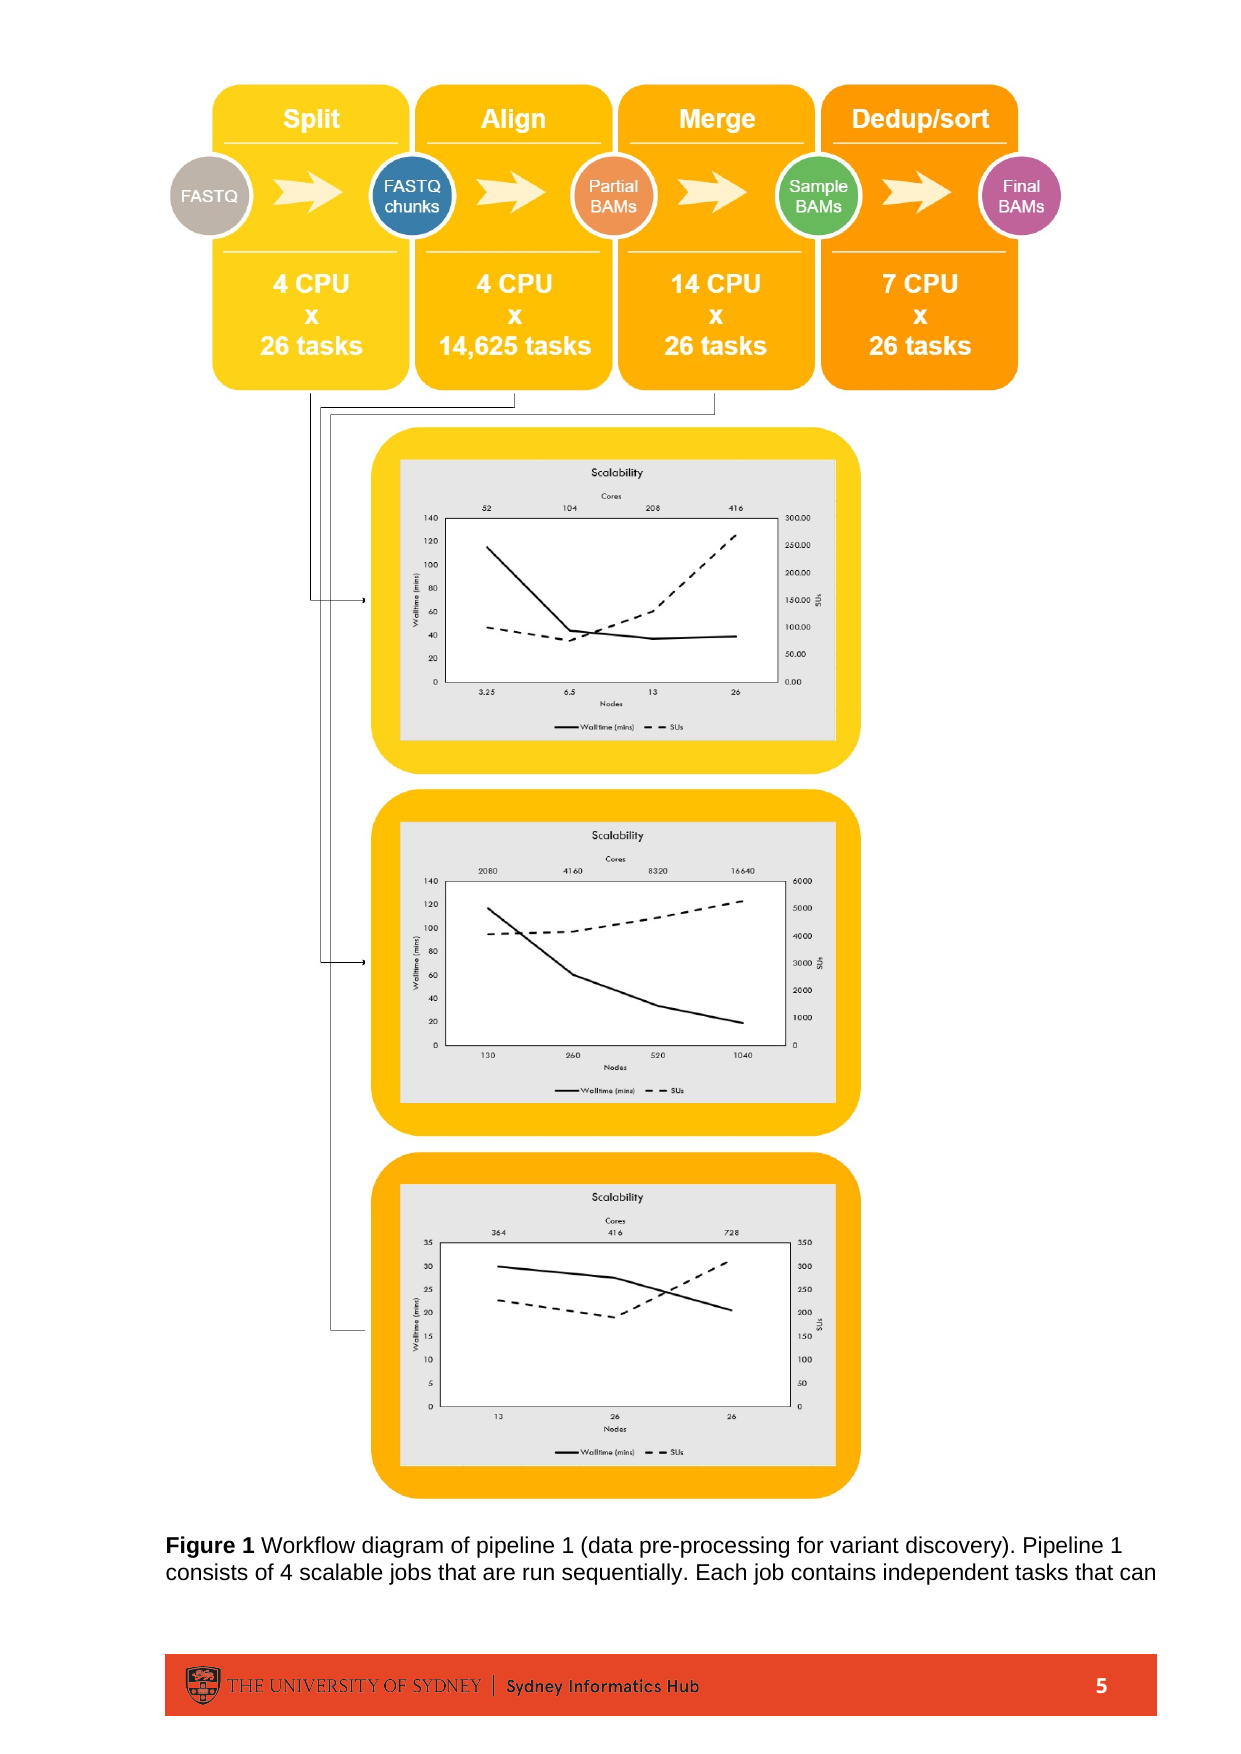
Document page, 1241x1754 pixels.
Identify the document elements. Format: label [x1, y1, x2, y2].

picture [185, 1666, 699, 1705]
text [165, 1532, 1157, 1585]
picture [165, 73, 1065, 1504]
